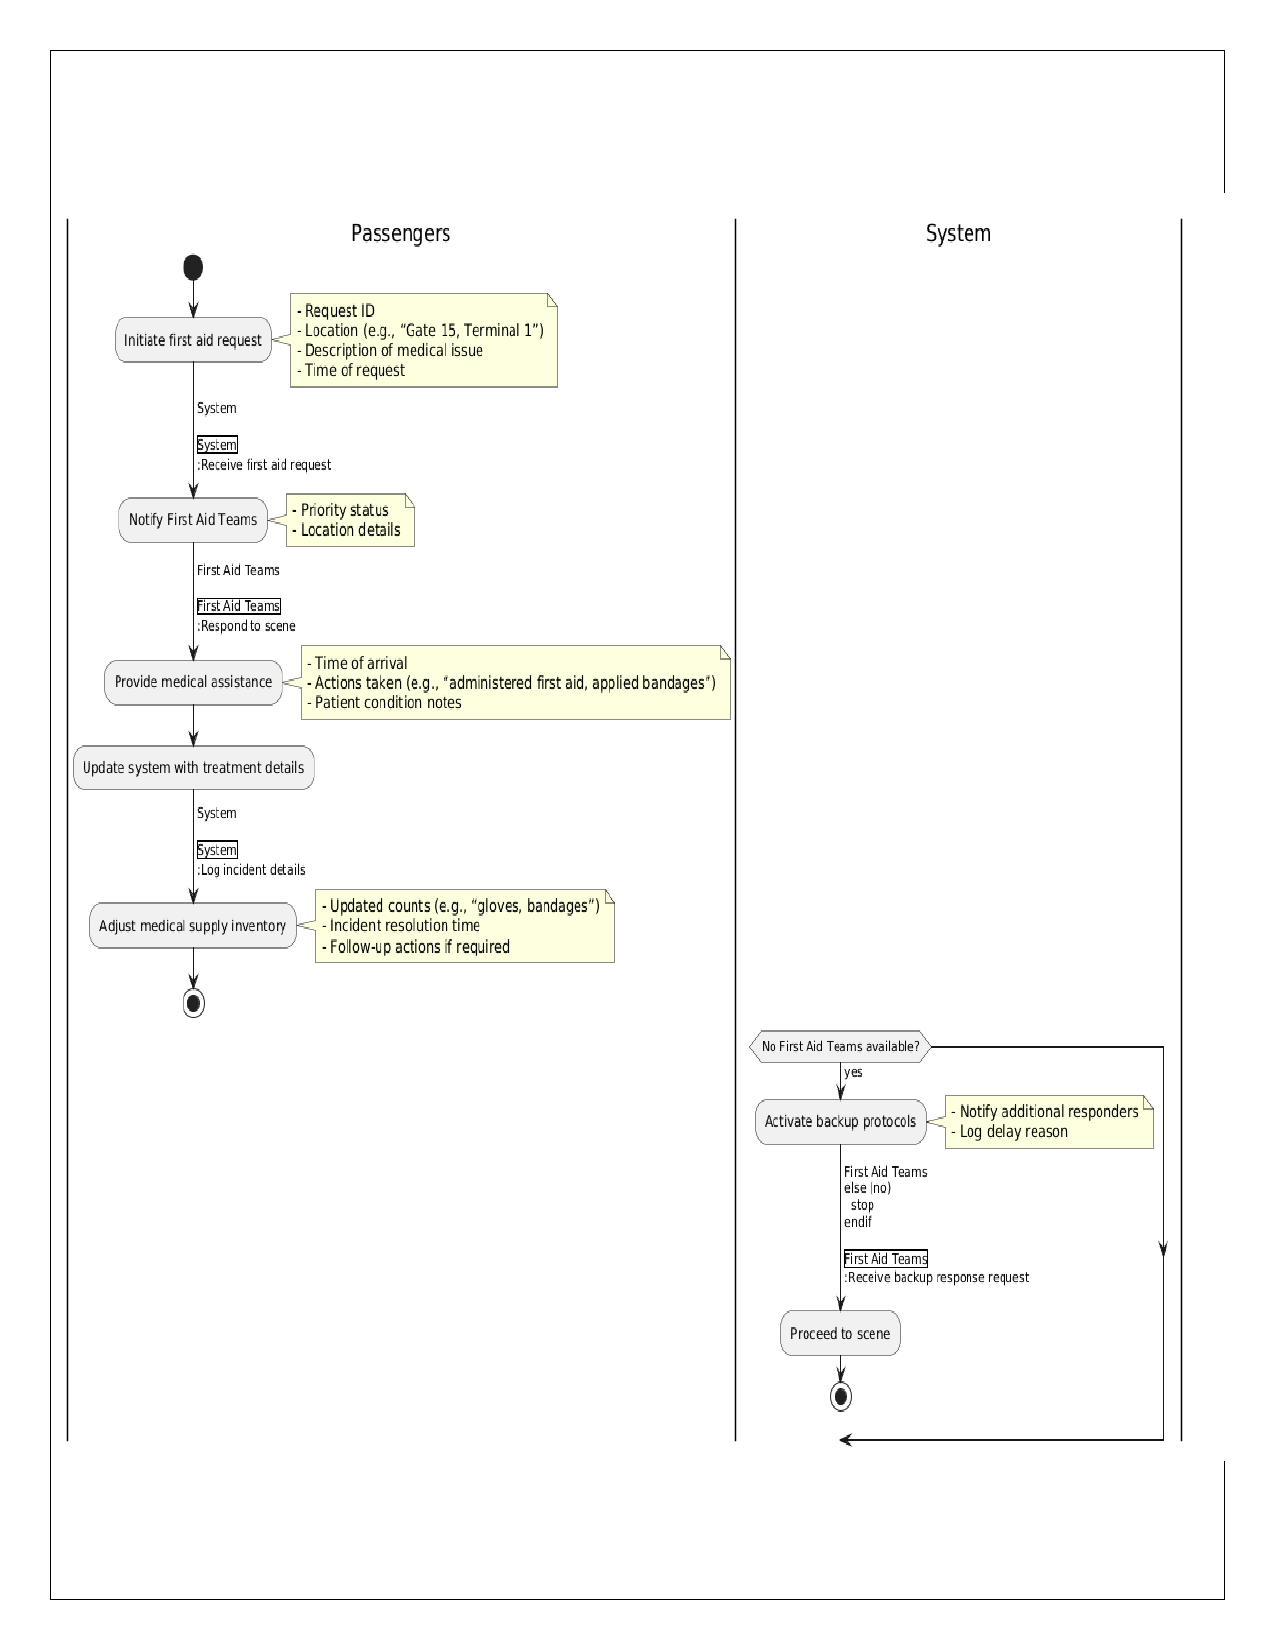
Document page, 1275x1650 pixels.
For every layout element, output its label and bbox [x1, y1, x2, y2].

picture [53, 193, 1232, 1461]
